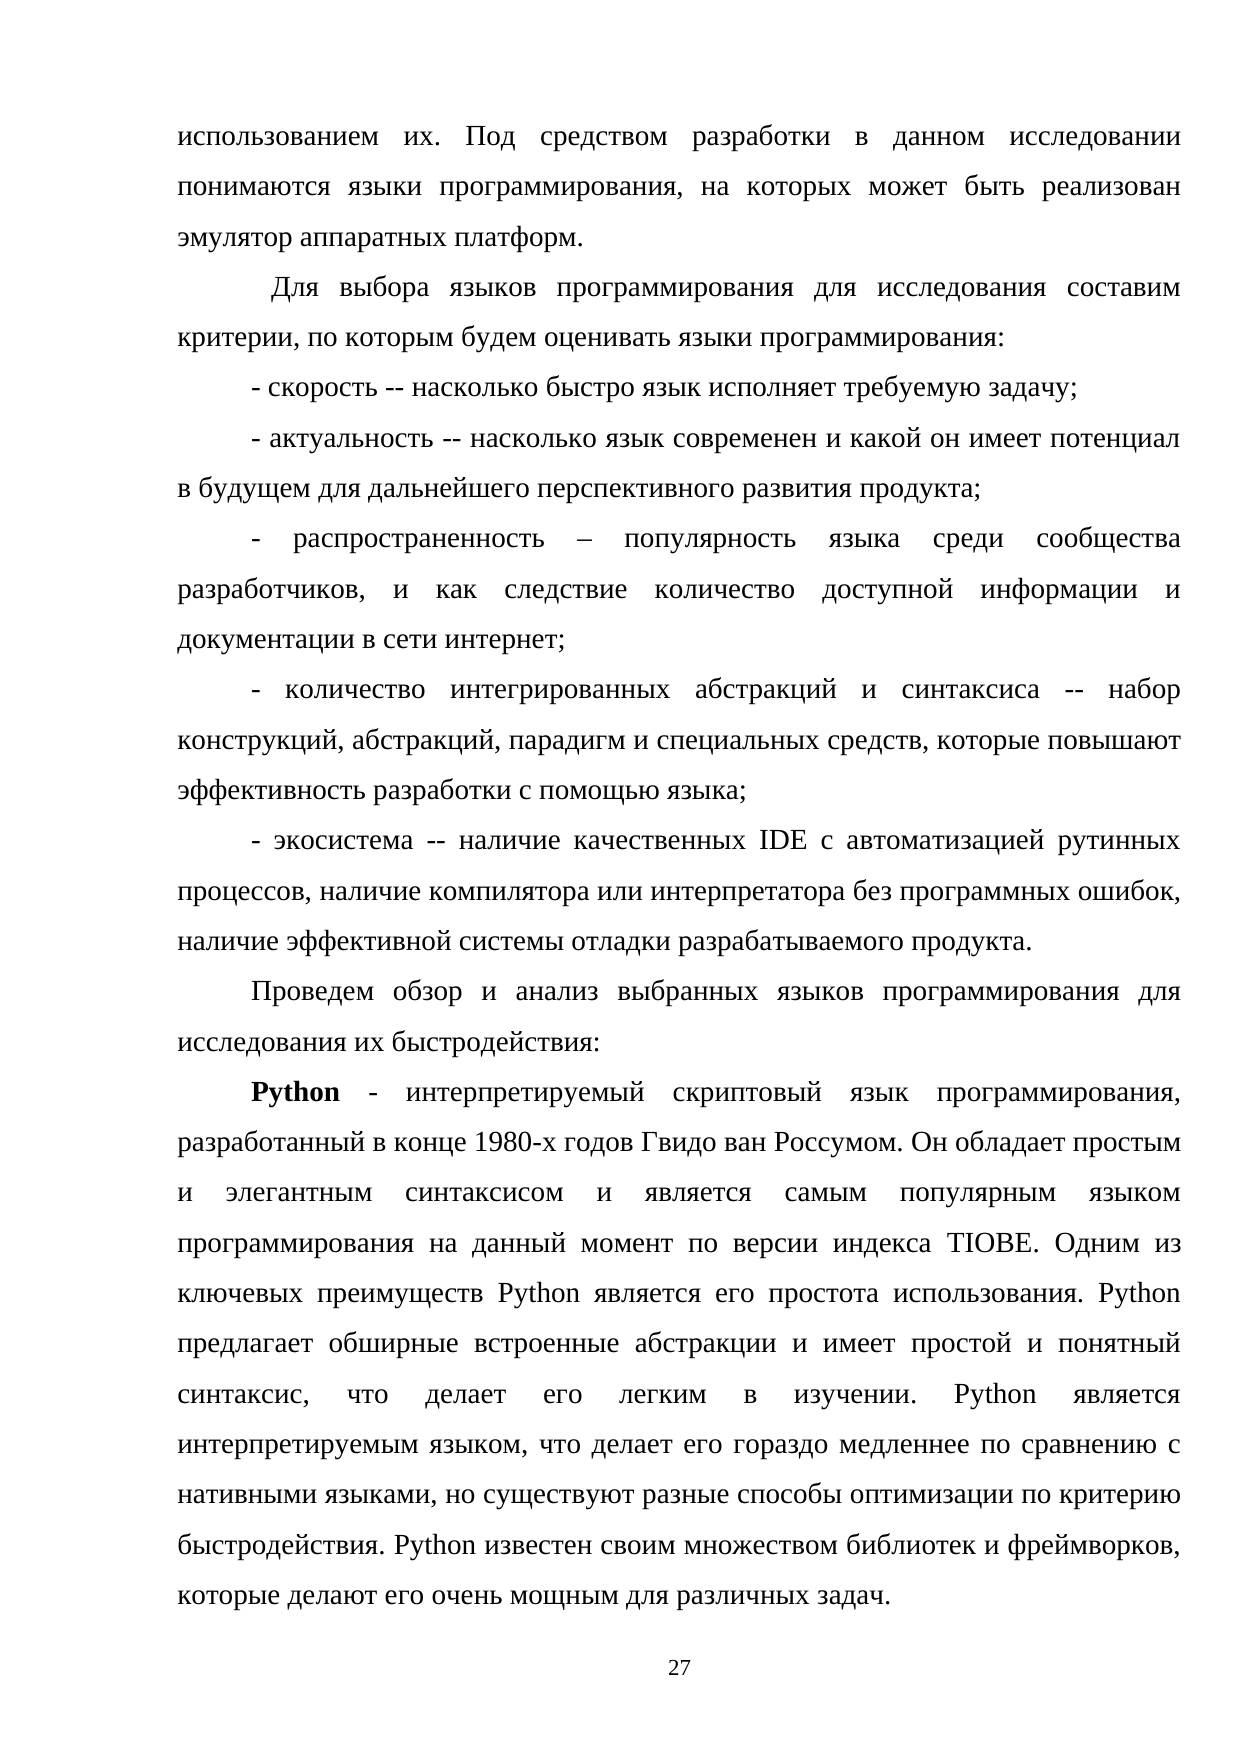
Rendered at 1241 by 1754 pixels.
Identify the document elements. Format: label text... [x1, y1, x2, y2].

text - экосистема -- наличие качественных IDE с автоматизацией рутинных процессов, наличие компилятора или интерпретатора без программных ошибок, наличие эффективной системы отладки разрабатываемого продукта. [177, 822, 1182, 957]
text Проведем обзор и анализ выбранных языков программирования для исследования их быстродействия: [177, 973, 1182, 1057]
text - скорость -- насколько быстро язык исполняет требуемую задачу; [177, 369, 1182, 403]
text - актуальность -- насколько язык современен и какой он имеет потенциал в будущем для дальнейшего перспективного развития продукта; [177, 420, 1182, 504]
text Для выбора языков программирования для исследования составим критерии, по которым будем оценивать языки программирования: [177, 269, 1182, 353]
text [177, 118, 1182, 252]
text - распространенность – популярность языка среди сообщества разработчиков, и как следствие количество доступной информации и документации в сети интернет; [177, 521, 1182, 655]
text - количество интегрированных абстракций и синтаксиса -- набор конструкций, абстракций, парадигм и специальных средств, которые повышают эффективность разработки с помощью языка; [177, 671, 1182, 806]
text Python - интерпретируемый скриптовый язык программирования, разработанный в конце 1980-х годов Гвидо ван Россумом. Он обладает простым и элегантным синтаксисом и является самым популярным языком программирования на данный момент по версии индекса TIOBE. Одним из ключевых преимуществ Python является его простота использования. Python предлагает обширные встроенные абстракции и имеет простой и понятный синтаксис, что делает его легким в изучении. Python является интерпретируемым языком, что делает его гораздо медленнее по сравнению с нативными языками, но существуют разные способы оптимизации по критерию быстродействия. Python известен своим множеством библиотек и фреймворков, которые делают его очень мощным для различных задач. [177, 1074, 1182, 1611]
